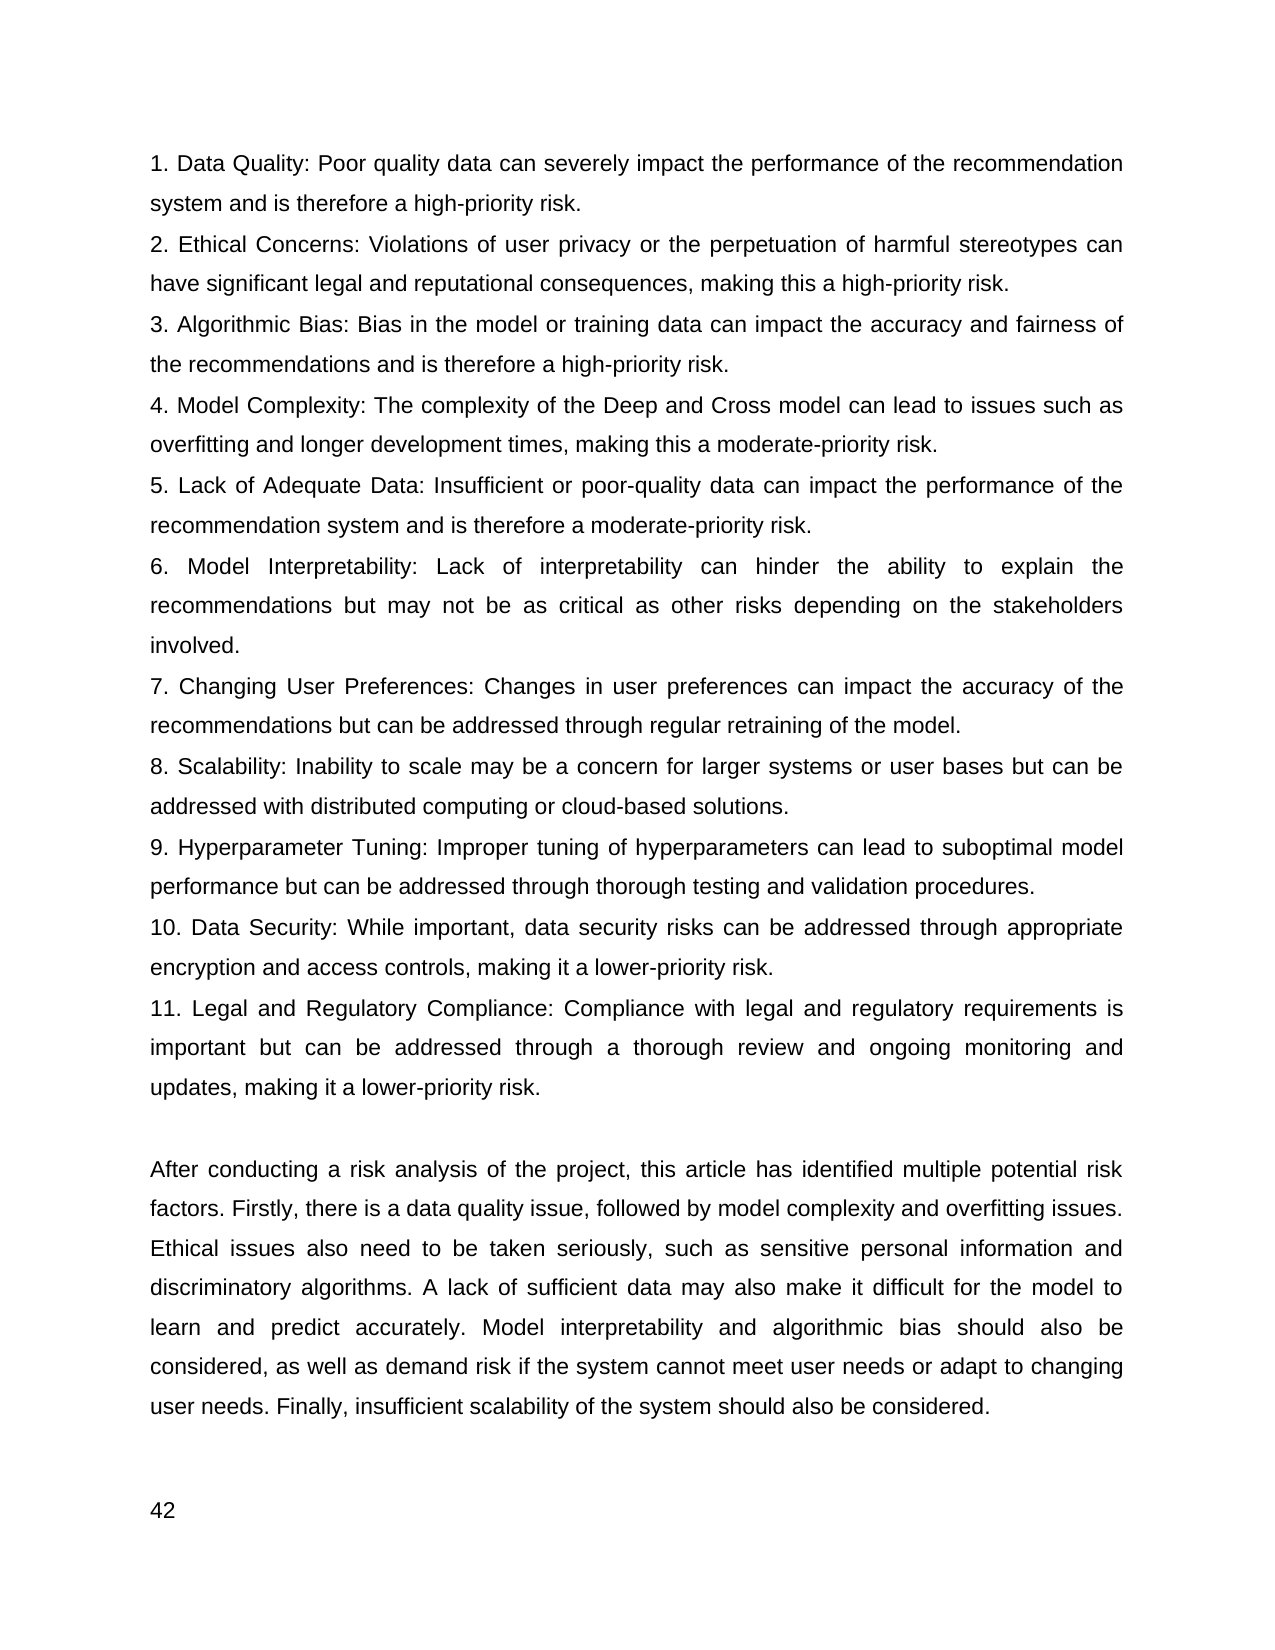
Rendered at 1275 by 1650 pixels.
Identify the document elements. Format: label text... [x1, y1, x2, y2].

text 7. Changing User Preferences: Changes in user preferences can impact the accuracy of the recommendations but can be addressed through regular retraining of the model. [150, 673, 1124, 738]
text 1. Data Quality: Poor quality data can severely impact the performance of the recommendation system and is therefore a high-priority risk. [150, 150, 1124, 216]
text 8. Scalability: Inability to scale may be a concern for larger systems or user bases but can be addressed with distributed computing or cloud-based solutions. [150, 753, 1124, 819]
text 3. Algorithmic Bias: Bias in the model or training data can impact the accuracy and fairness of the recommendations and is therefore a high-priority risk. [150, 311, 1124, 377]
text 11. Legal and Regulatory Compliance: Compliance with legal and regulatory requirements is important but can be addressed through a thorough review and ongoing monitoring and updates, making it a lower-priority risk. [150, 995, 1124, 1100]
text 4. Model Complexity: The complexity of the Deep and Cross model can lead to issues such as overfitting and longer development times, making this a moderate-priority risk. [150, 392, 1124, 457]
text 5. Lack of Adequate Data: Insufficient or poor-quality data can impact the performance of the recommendation system and is therefore a moderate-priority risk. [150, 472, 1124, 538]
text 9. Hyperparameter Tuning: Improper tuning of hyperparameters can lead to suboptimal model performance but can be addressed through thorough testing and validation procedures. [150, 834, 1124, 899]
text 10. Data Security: While important, data security risks can be addressed through appropriate encryption and access controls, making it a lower-priority risk. [150, 914, 1124, 980]
text After conducting a risk analysis of the project, this article has identified multiple potential risk factors. Firstly, there is a data quality issue, followed by model complexity and overfitting issues. Ethical issues also need to be taken seriously, such as sensitive personal information and discriminatory algorithms. A lack of sufficient data may also make it difficult for the model to learn and predict accurately. Model interpretability and algorithmic bias should also be considered, as well as demand risk if the system cannot meet user needs or adapt to changing user needs. Finally, insufficient scalability of the system should also be considered. [150, 1156, 1124, 1419]
text 2. Ethical Concerns: Violations of user privacy or the perpetuation of harmful stereotypes can have significant legal and reputational consequences, making this a high-priority risk. [150, 231, 1124, 296]
text 6. Model Interpretability: Lack of interpretability can hinder the ability to explain the recommendations but may not be as critical as other risks depending on the stakeholders involved. [150, 553, 1124, 658]
